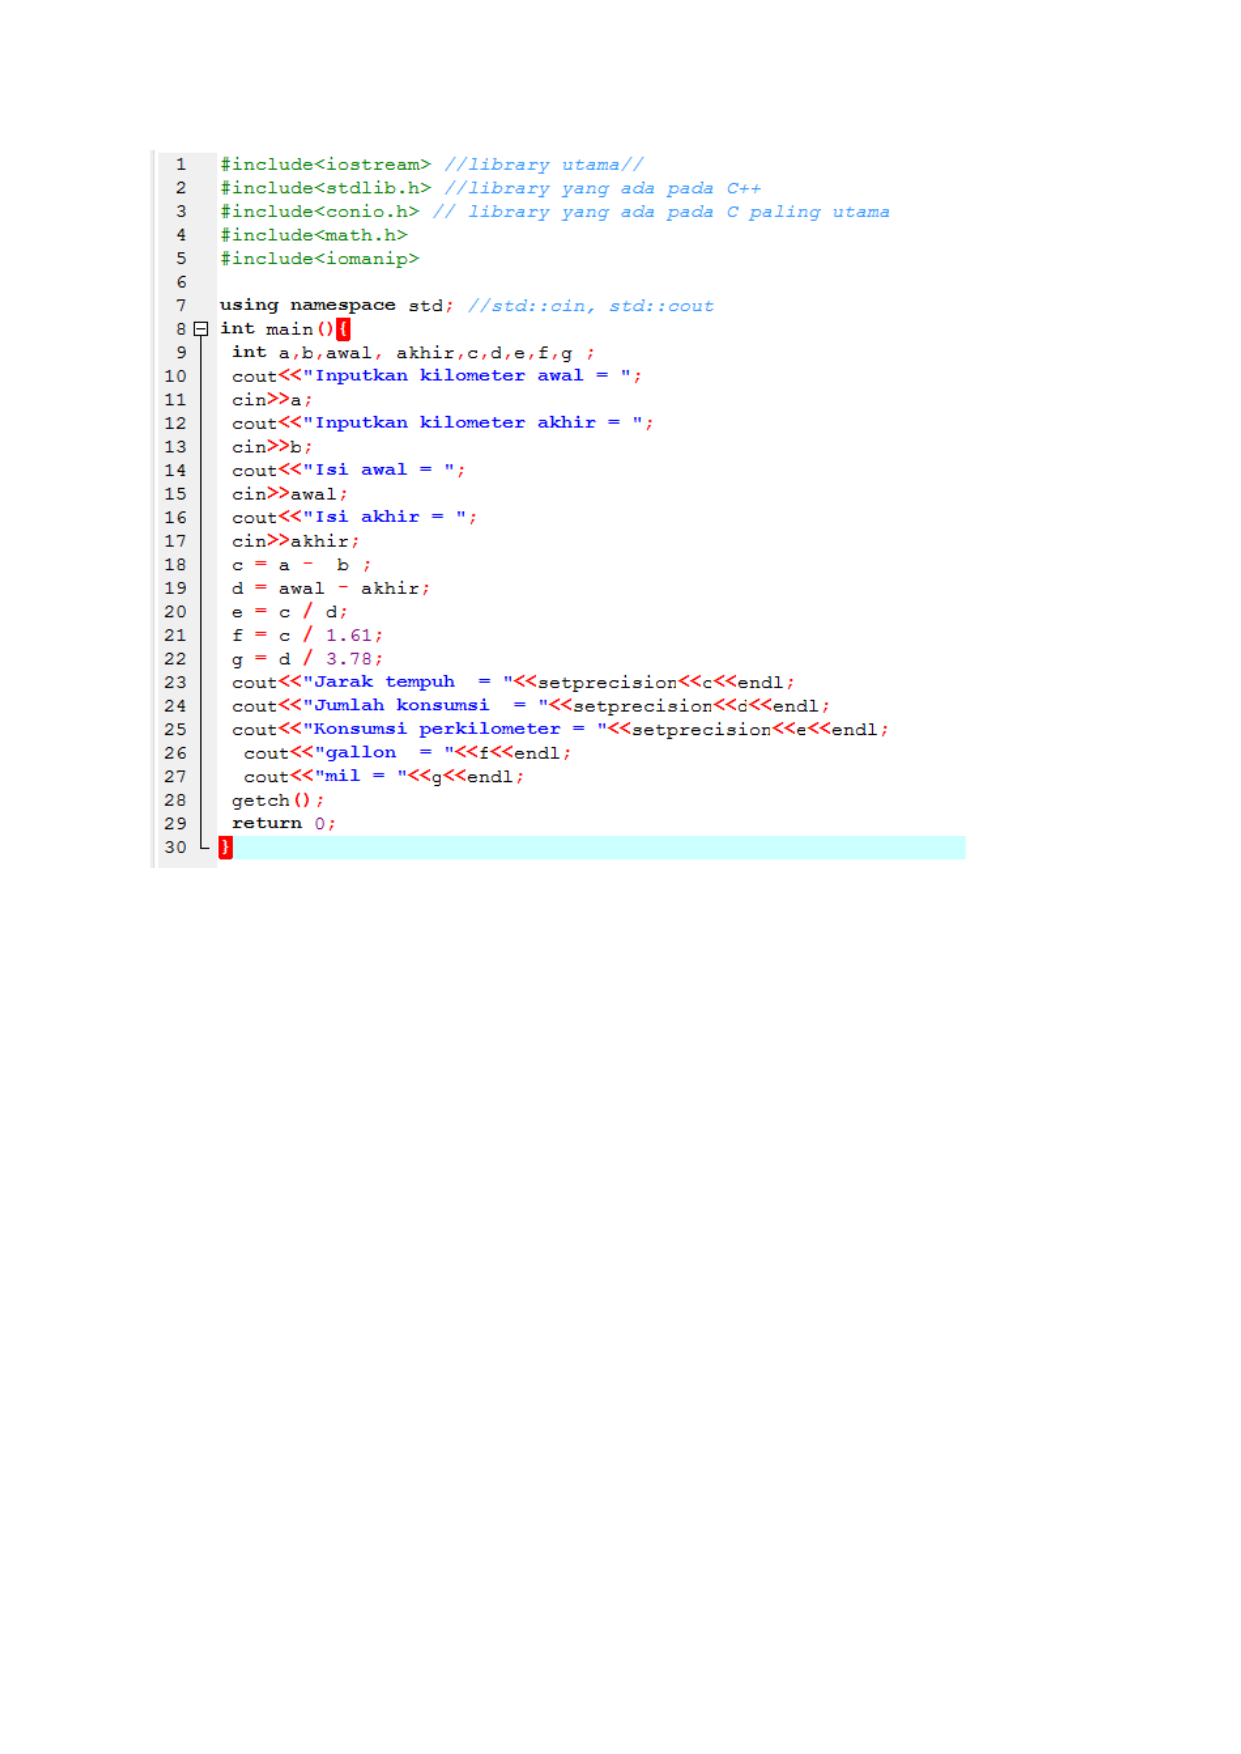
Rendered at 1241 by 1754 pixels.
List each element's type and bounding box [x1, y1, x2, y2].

picture [150, 150, 966, 868]
